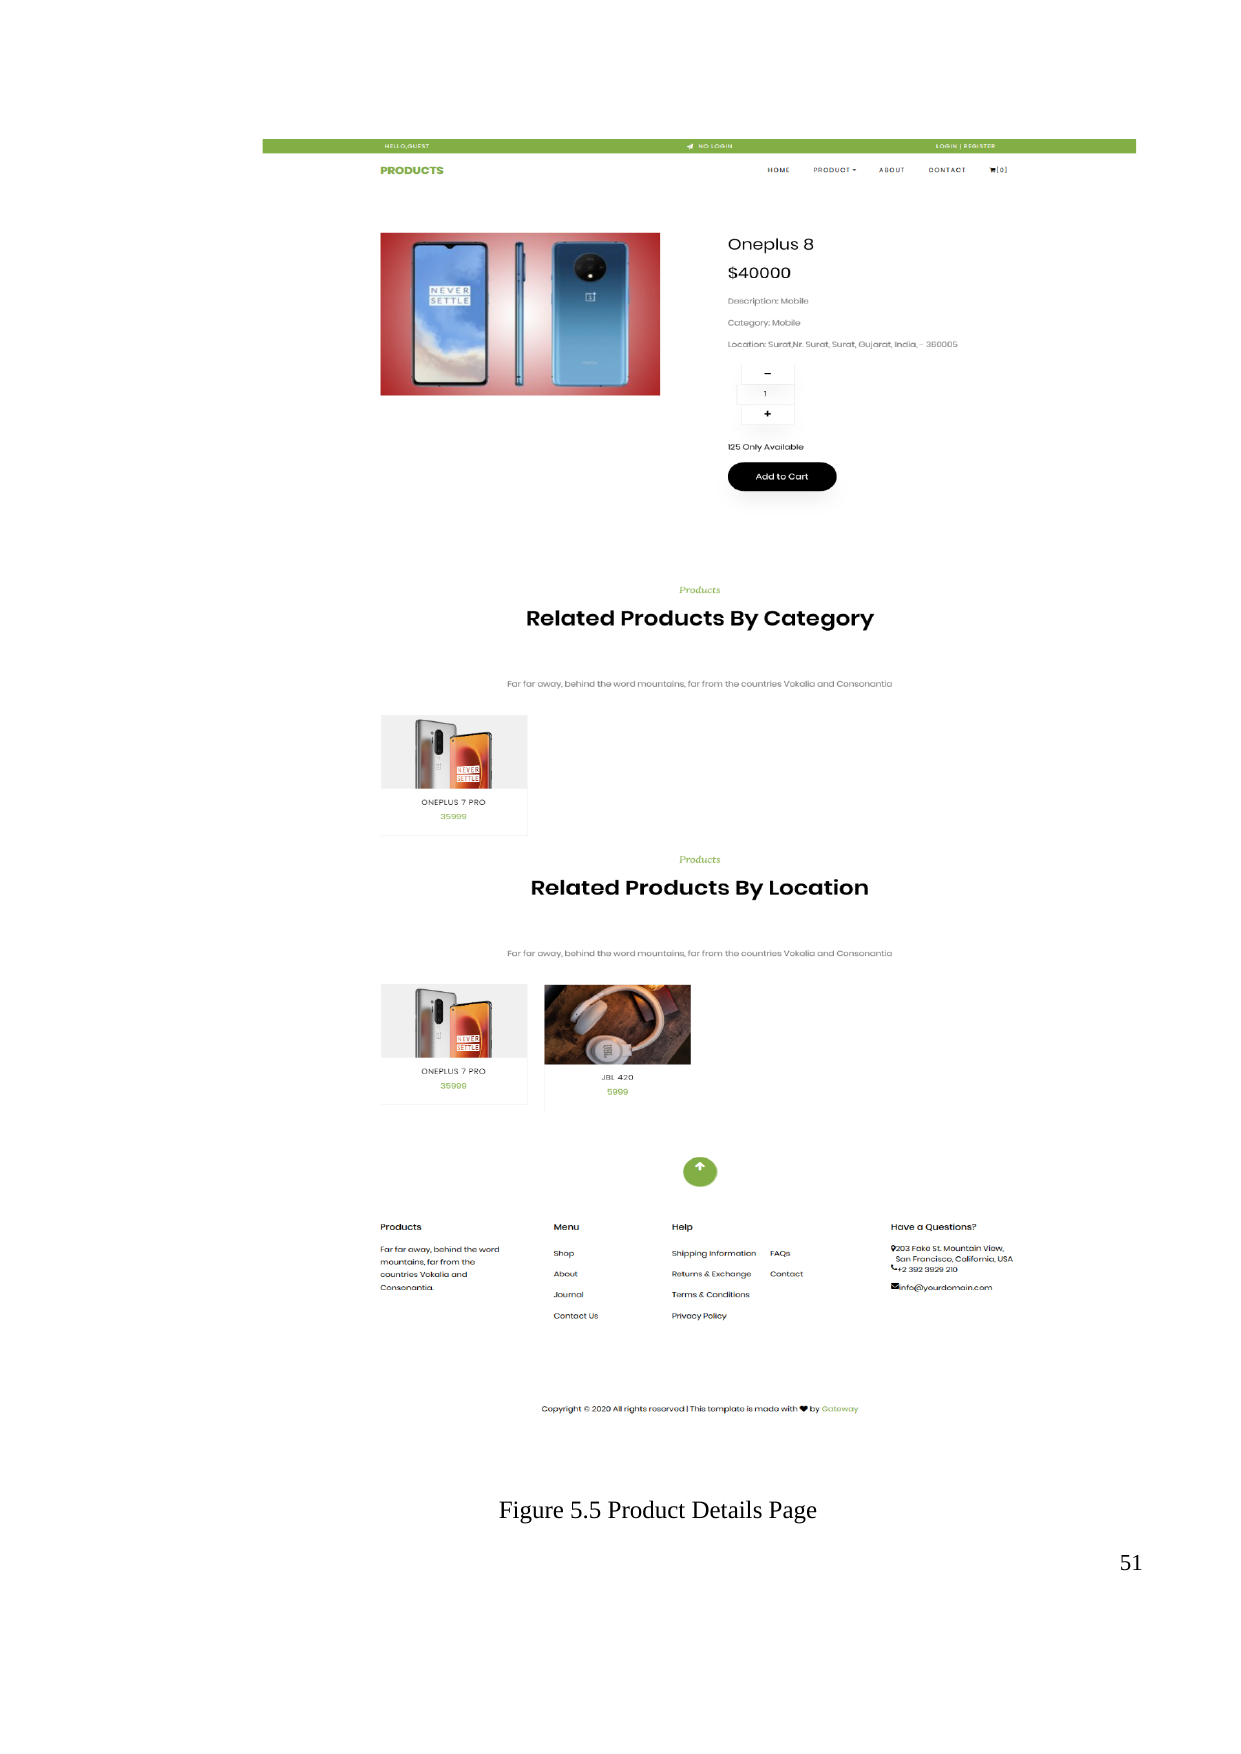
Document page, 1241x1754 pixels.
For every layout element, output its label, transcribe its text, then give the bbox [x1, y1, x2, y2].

picture [262, 139, 1137, 1490]
text Figure 5.5 Product Details Page [263, 1496, 1053, 1524]
